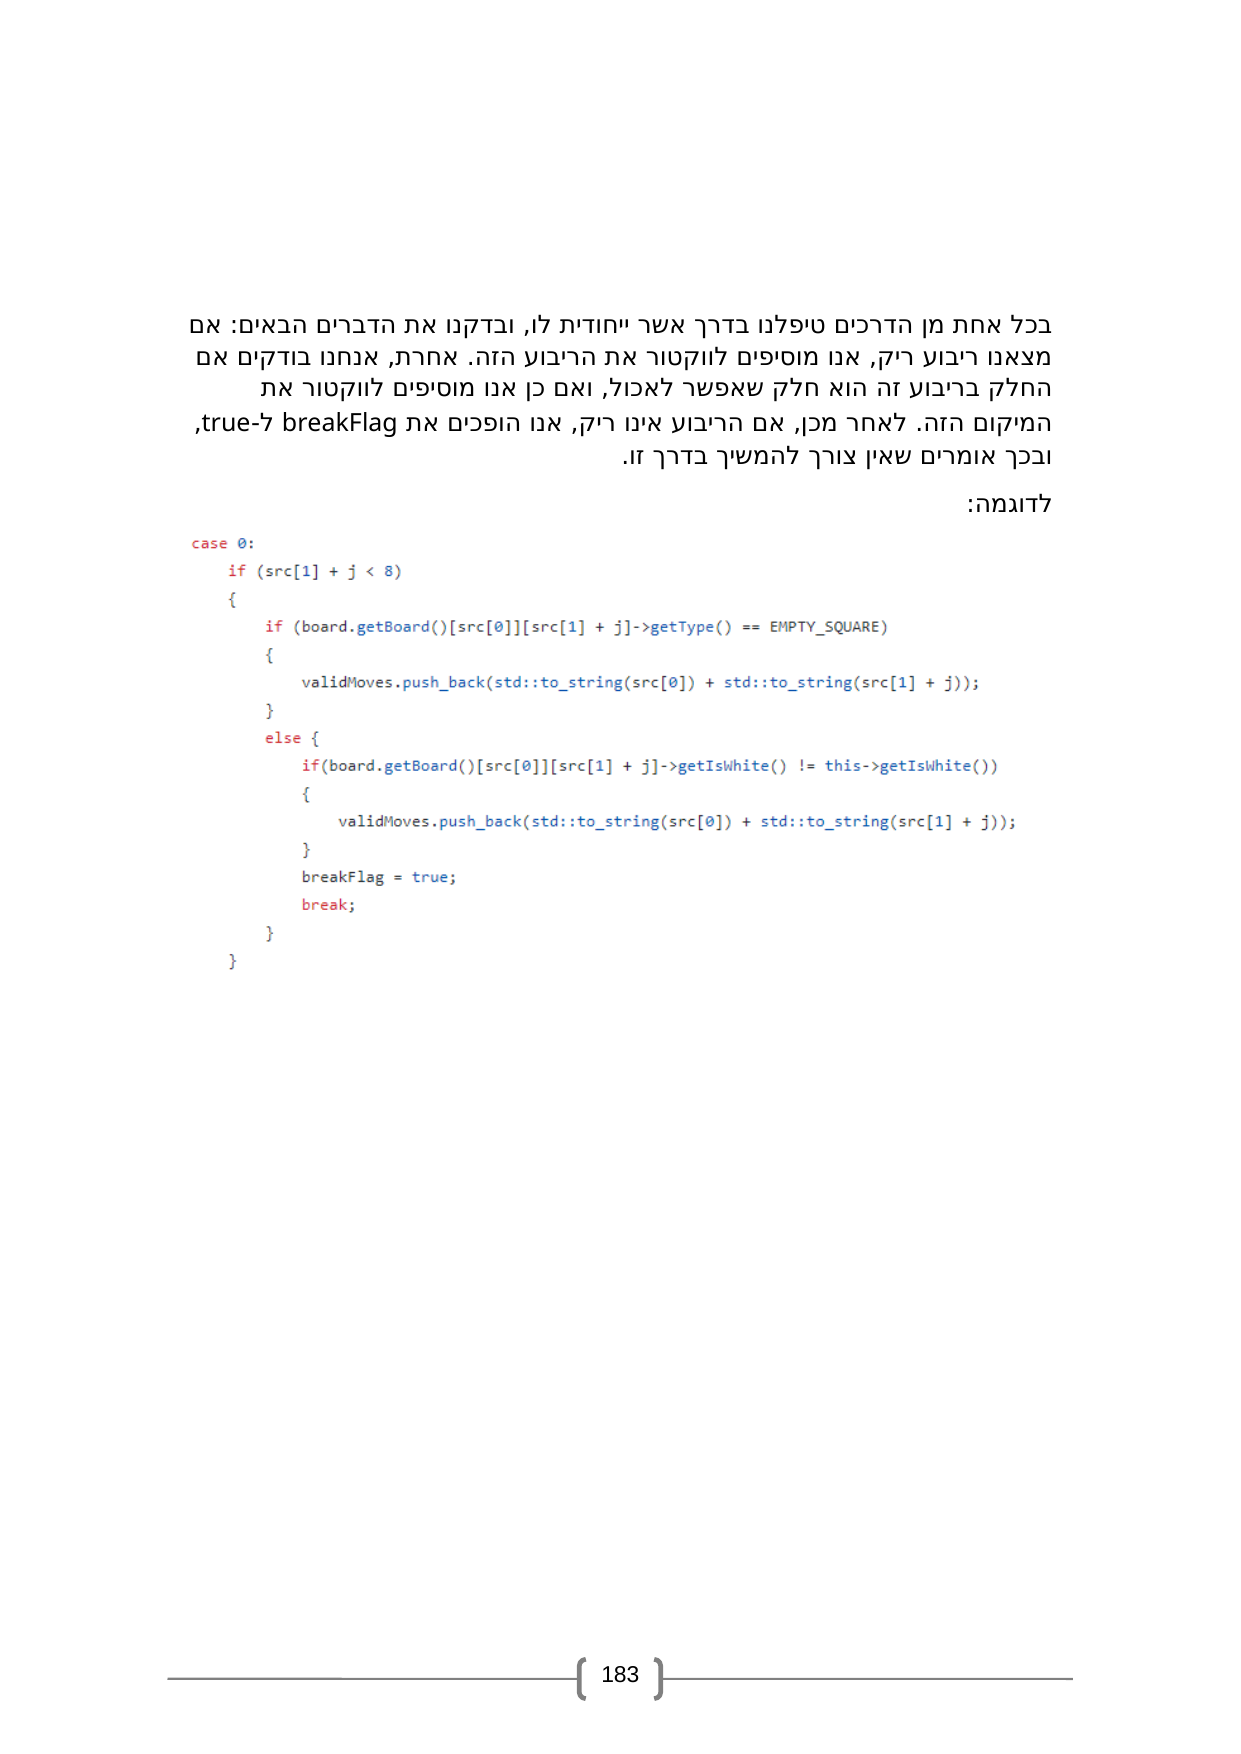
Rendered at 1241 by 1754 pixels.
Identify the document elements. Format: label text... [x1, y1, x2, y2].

text בכל אחת מן הדרכים טיפלנו בדרך אשר ייחודית לו, ובדקנו את הדברים הבאים: אם מצאנו ריבוע ריק, אנו מוסיפים לווקטור את הריבוע הזה. אחרת, אנחנו בודקים אם החלק בריבוע זה הוא חלק שאפשר לאכול, ואם כן אנו מוסיפים לווקטור את המיקום הזה. לאחר מכן, אם הריבוע אינו ריק, אנו הופכים את breakFlag ל-true, ובכך אומרים שאין צורך להמשיך בדרך זו. [187, 310, 1053, 470]
picture [187, 537, 1053, 977]
text לדוגמה: [187, 489, 1053, 518]
